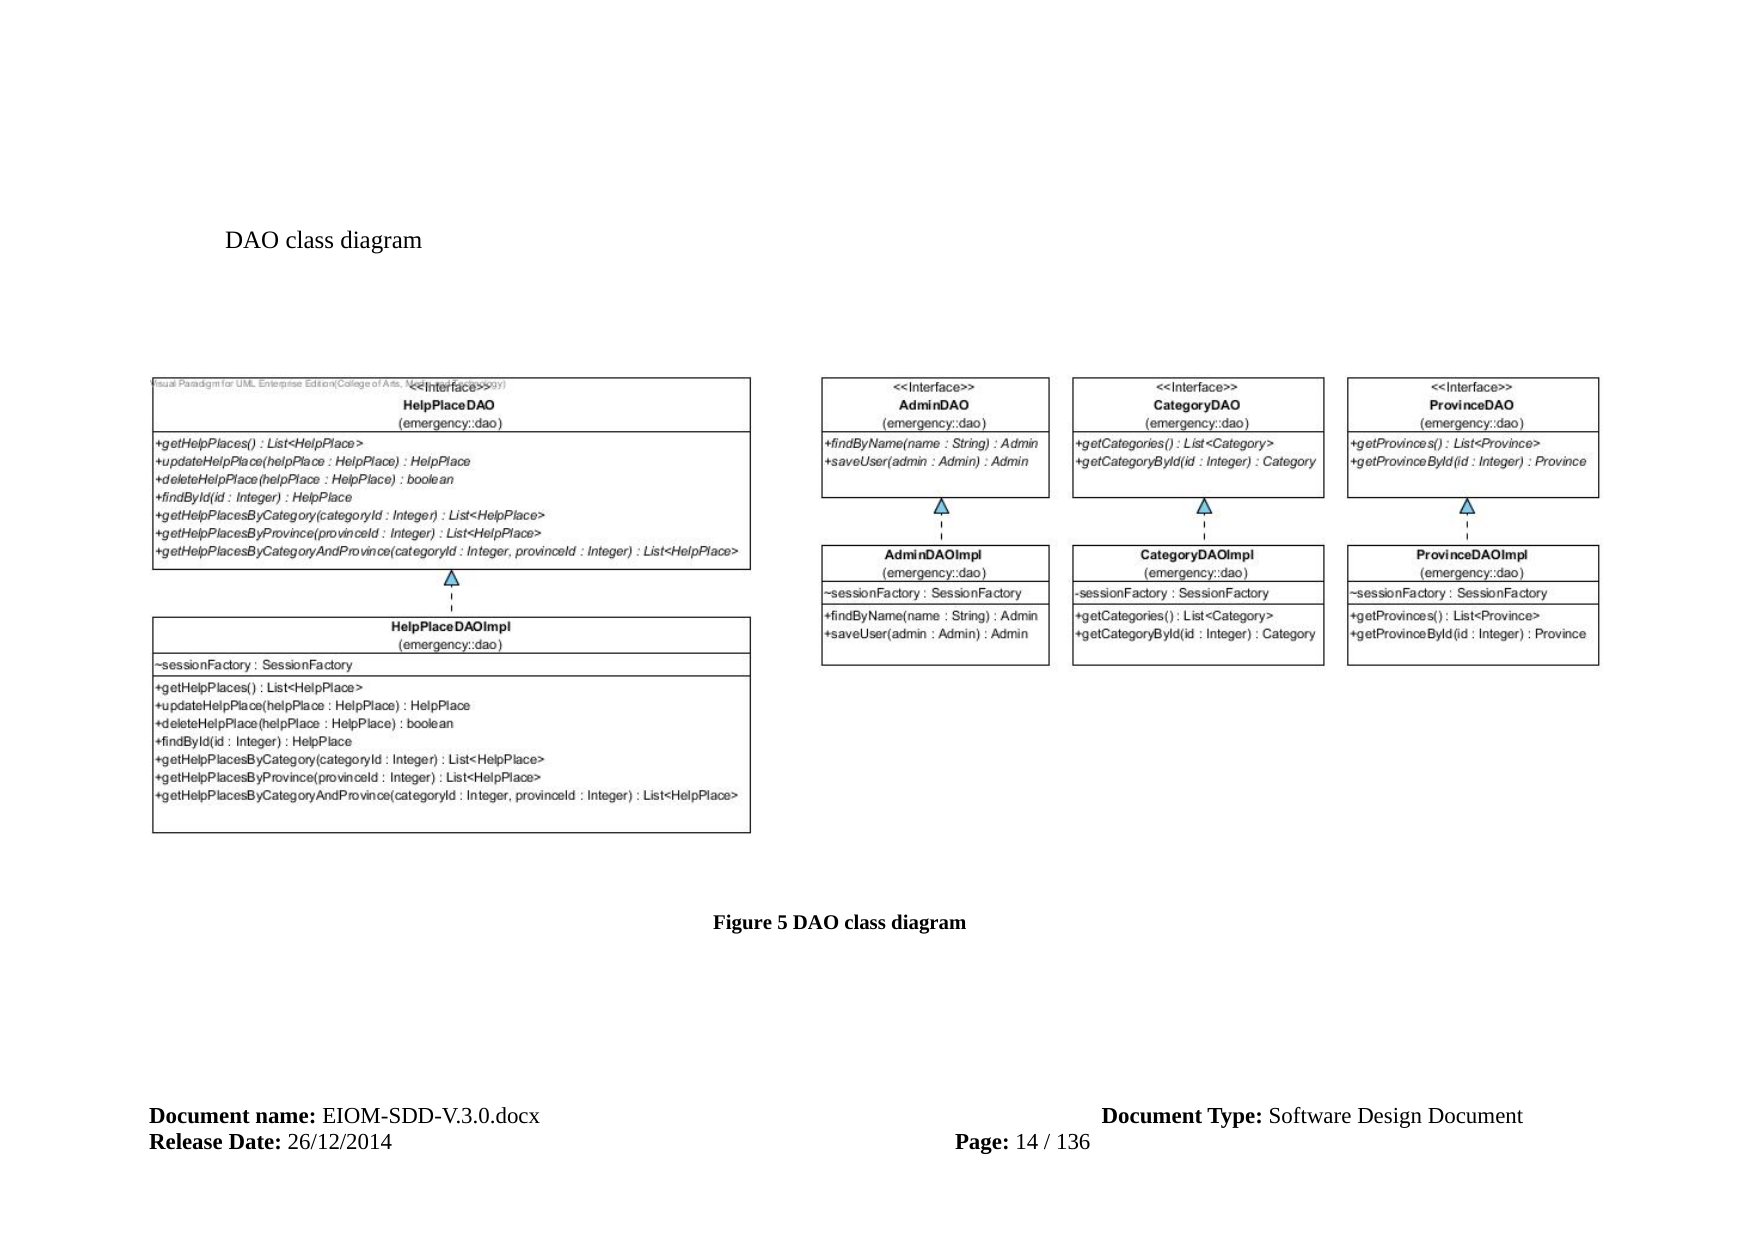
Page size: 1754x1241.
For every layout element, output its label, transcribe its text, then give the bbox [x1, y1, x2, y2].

text Figure 5 DAO class diagram [150, 910, 1529, 934]
text DAO class diagram [150, 225, 1529, 254]
picture [150, 375, 1603, 837]
